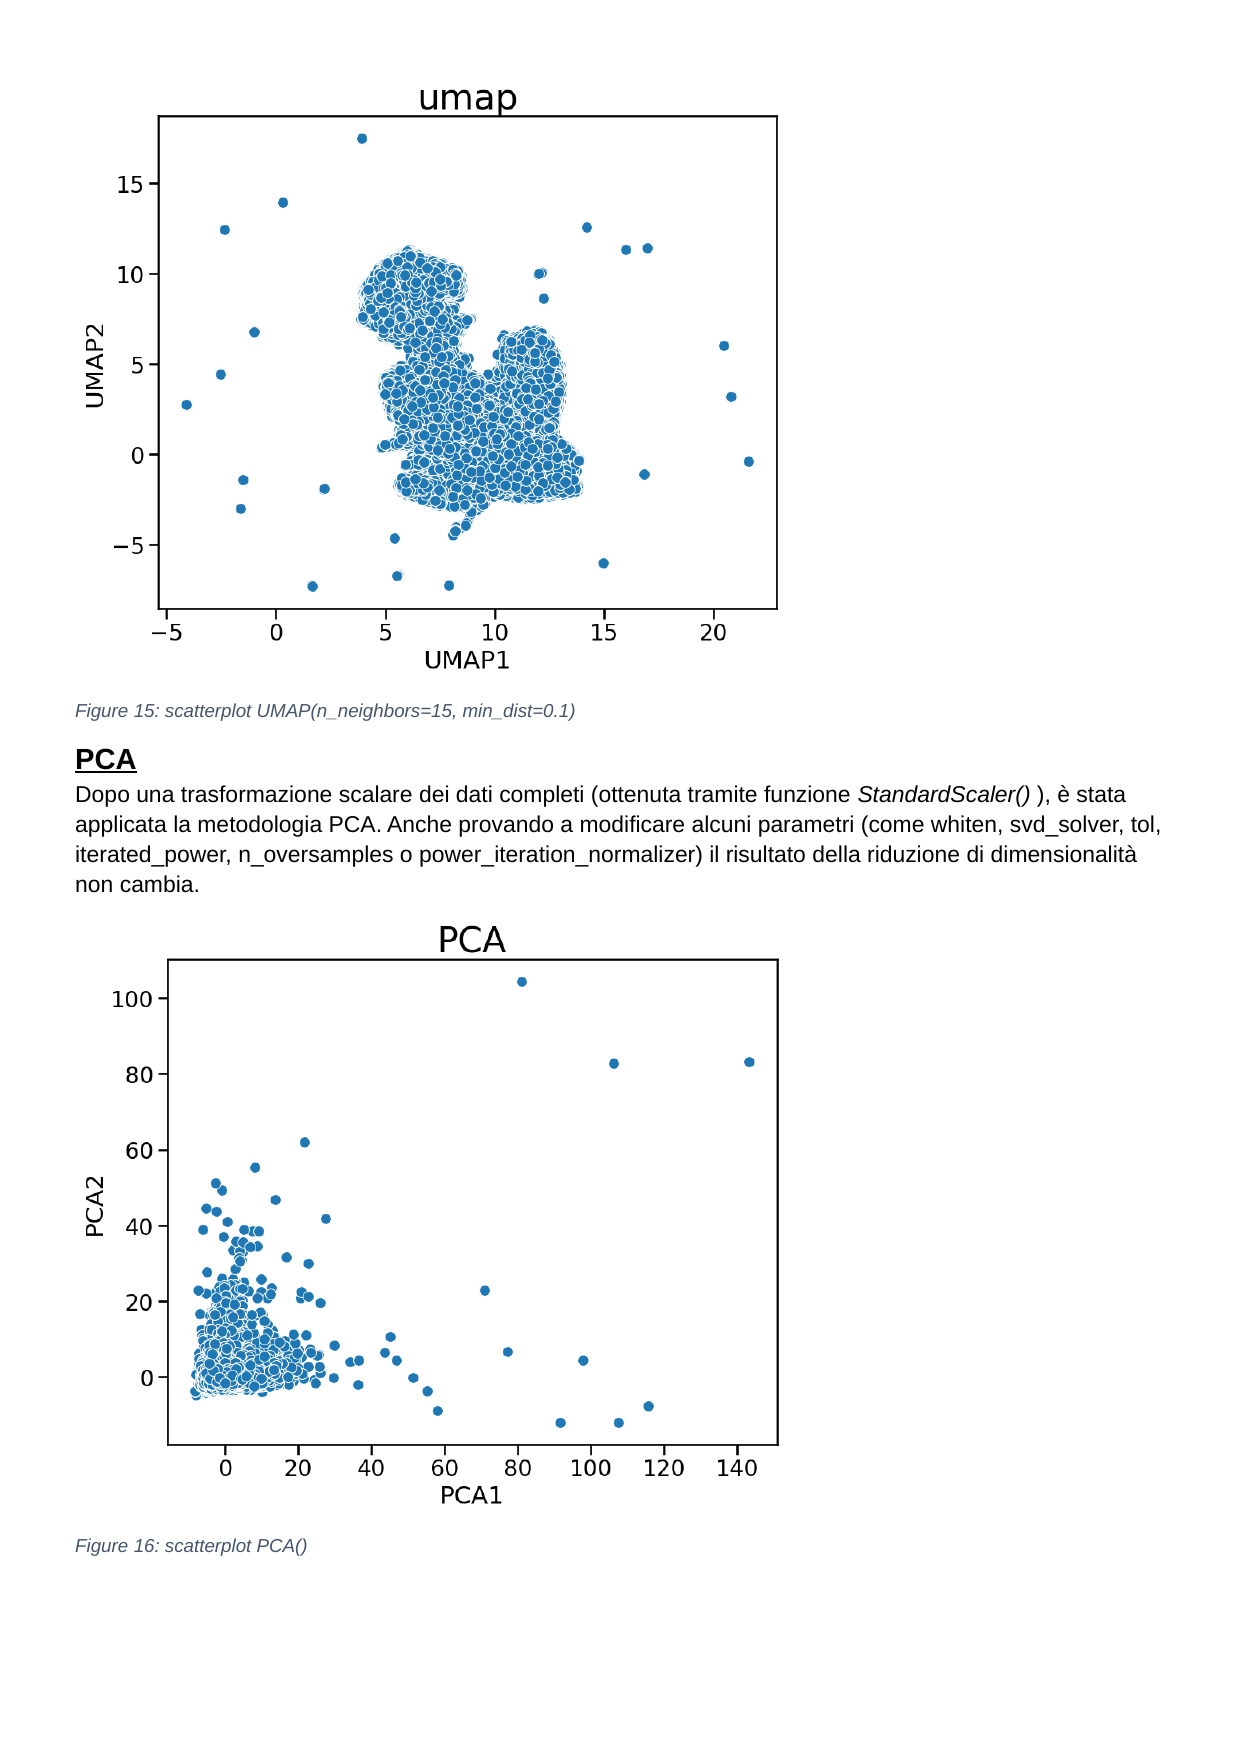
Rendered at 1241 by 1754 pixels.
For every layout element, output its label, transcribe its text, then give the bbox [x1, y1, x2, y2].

picture [75, 918, 784, 1515]
text Dopo una trasformazione scalare dei dati completi (ottenuta tramite funzione StandardScaler() ), è stata applicata la metodologia PCA. Anche provando a modificare alcuni parametri (come whiten, svd_solver, tol, iterated_power, n_oversamples o power_iteration_normalizer) il risultato della riduzione di dimensionalità non cambia. [75, 781, 1165, 898]
picture [75, 75, 784, 680]
text Figure 15: scatterplot UMAP(n_neighbors=15, min_dist=0.1) [75, 700, 1165, 721]
subtitle PCA [75, 742, 1165, 776]
